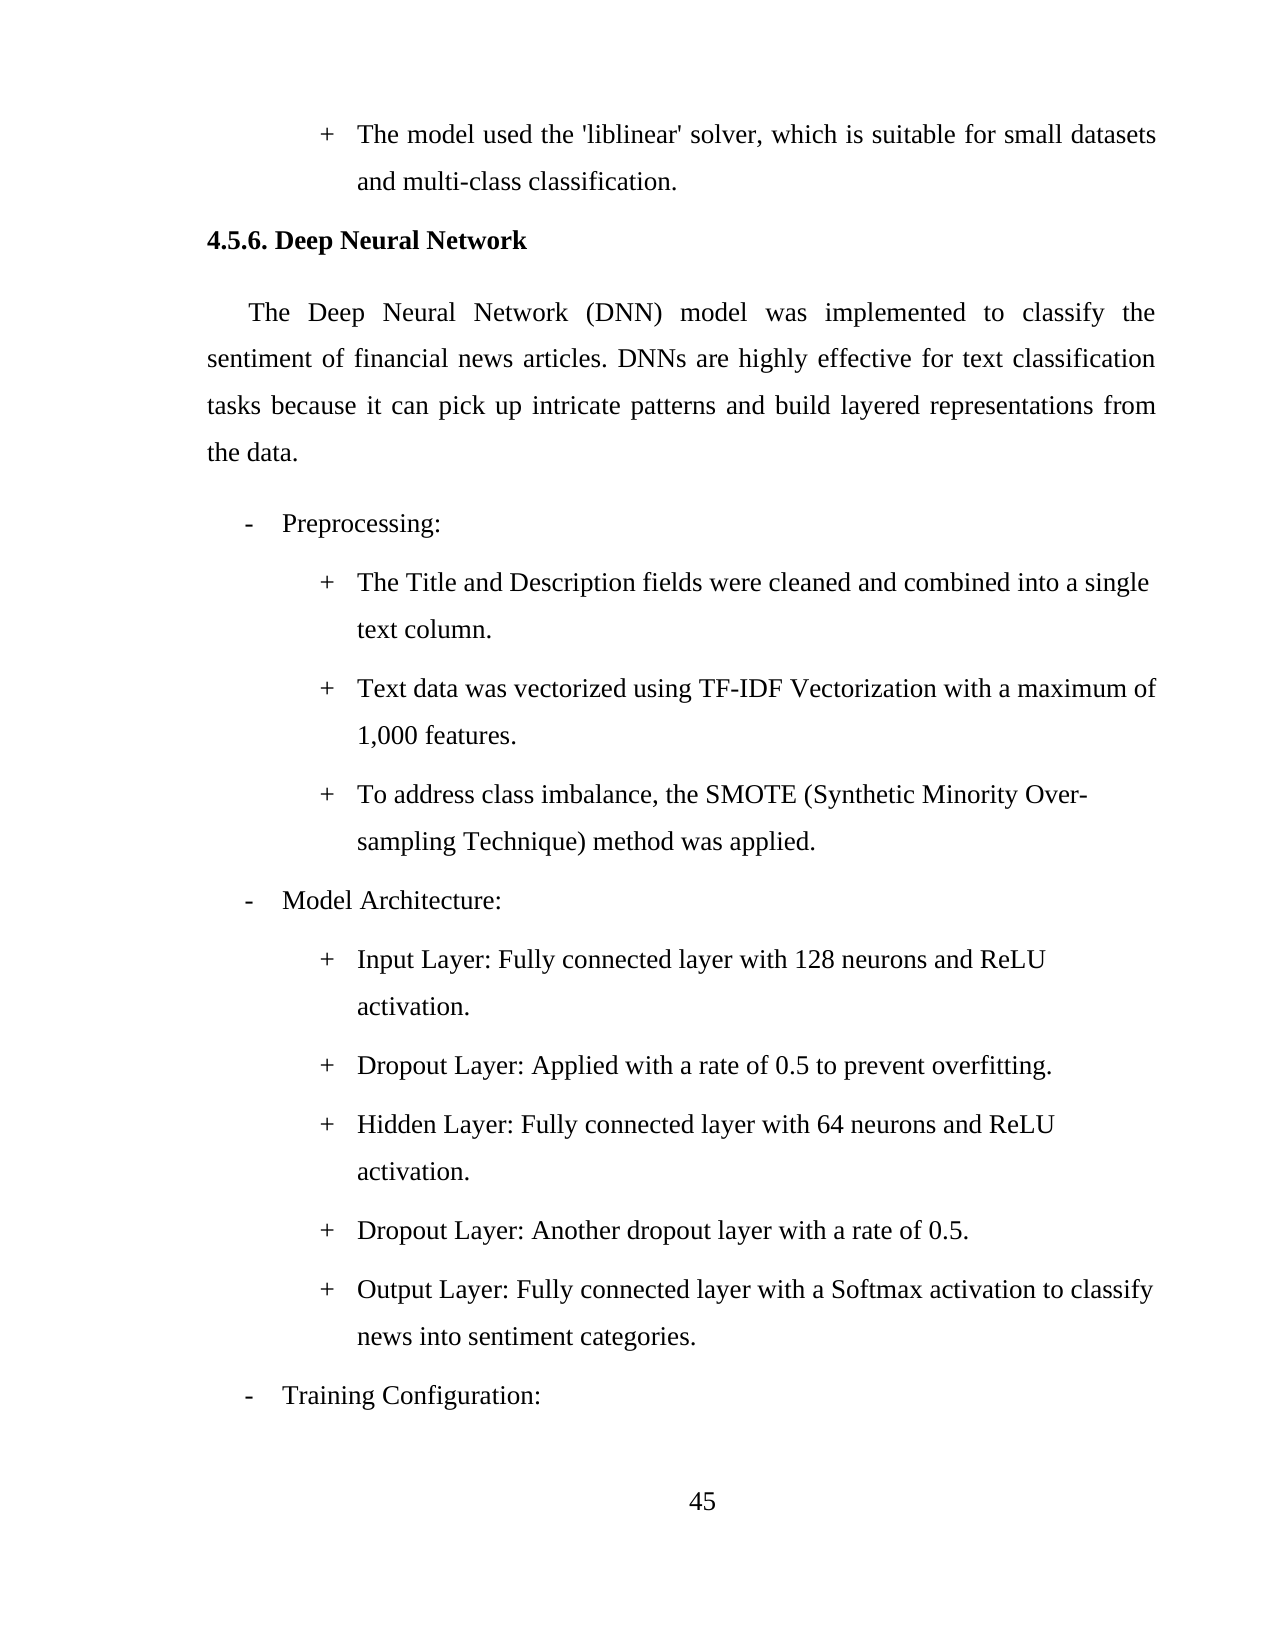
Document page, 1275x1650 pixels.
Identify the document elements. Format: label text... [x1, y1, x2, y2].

list Training Configuration: [244, 1379, 1157, 1410]
list Dropout Layer: Applied with a rate of 0.5 to prevent overfitting. [319, 1049, 1157, 1080]
list Text data was vectorized using TF-IDF Vectorization with a maximum of 1,000 features. [319, 672, 1157, 750]
list Model Architecture: [244, 884, 1157, 915]
list Hidden Layer: Fully connected layer with 64 neurons and ReLU activation. [319, 1108, 1157, 1186]
list To address class imbalance, the SMOTE (Synthetic Minority Over-sampling Technique) method was applied. [319, 778, 1157, 856]
list Output Layer: Fully connected layer with a Softmax activation to classify news into sentiment categories. [319, 1273, 1157, 1351]
list The model used the 'liblinear' solver, which is suitable for small datasets and multi-class classification. [319, 118, 1157, 196]
list Dropout Layer: Another dropout layer with a rate of 0.5. [319, 1214, 1157, 1245]
list Preprocessing: [244, 507, 1157, 538]
subtitle 4.5.6. Deep Neural Network [207, 224, 1157, 255]
text The Deep Neural Network (DNN) model was implemented to classify the sentiment of financial news articles. DNNs are highly effective for text classification tasks because it can pick up intricate patterns and build layered representations from the data. [207, 296, 1157, 467]
list The Title and Description fields were cleaned and combined into a single text column. [319, 566, 1157, 644]
list Input Layer: Fully connected layer with 128 neurons and ReLU activation. [319, 943, 1157, 1021]
